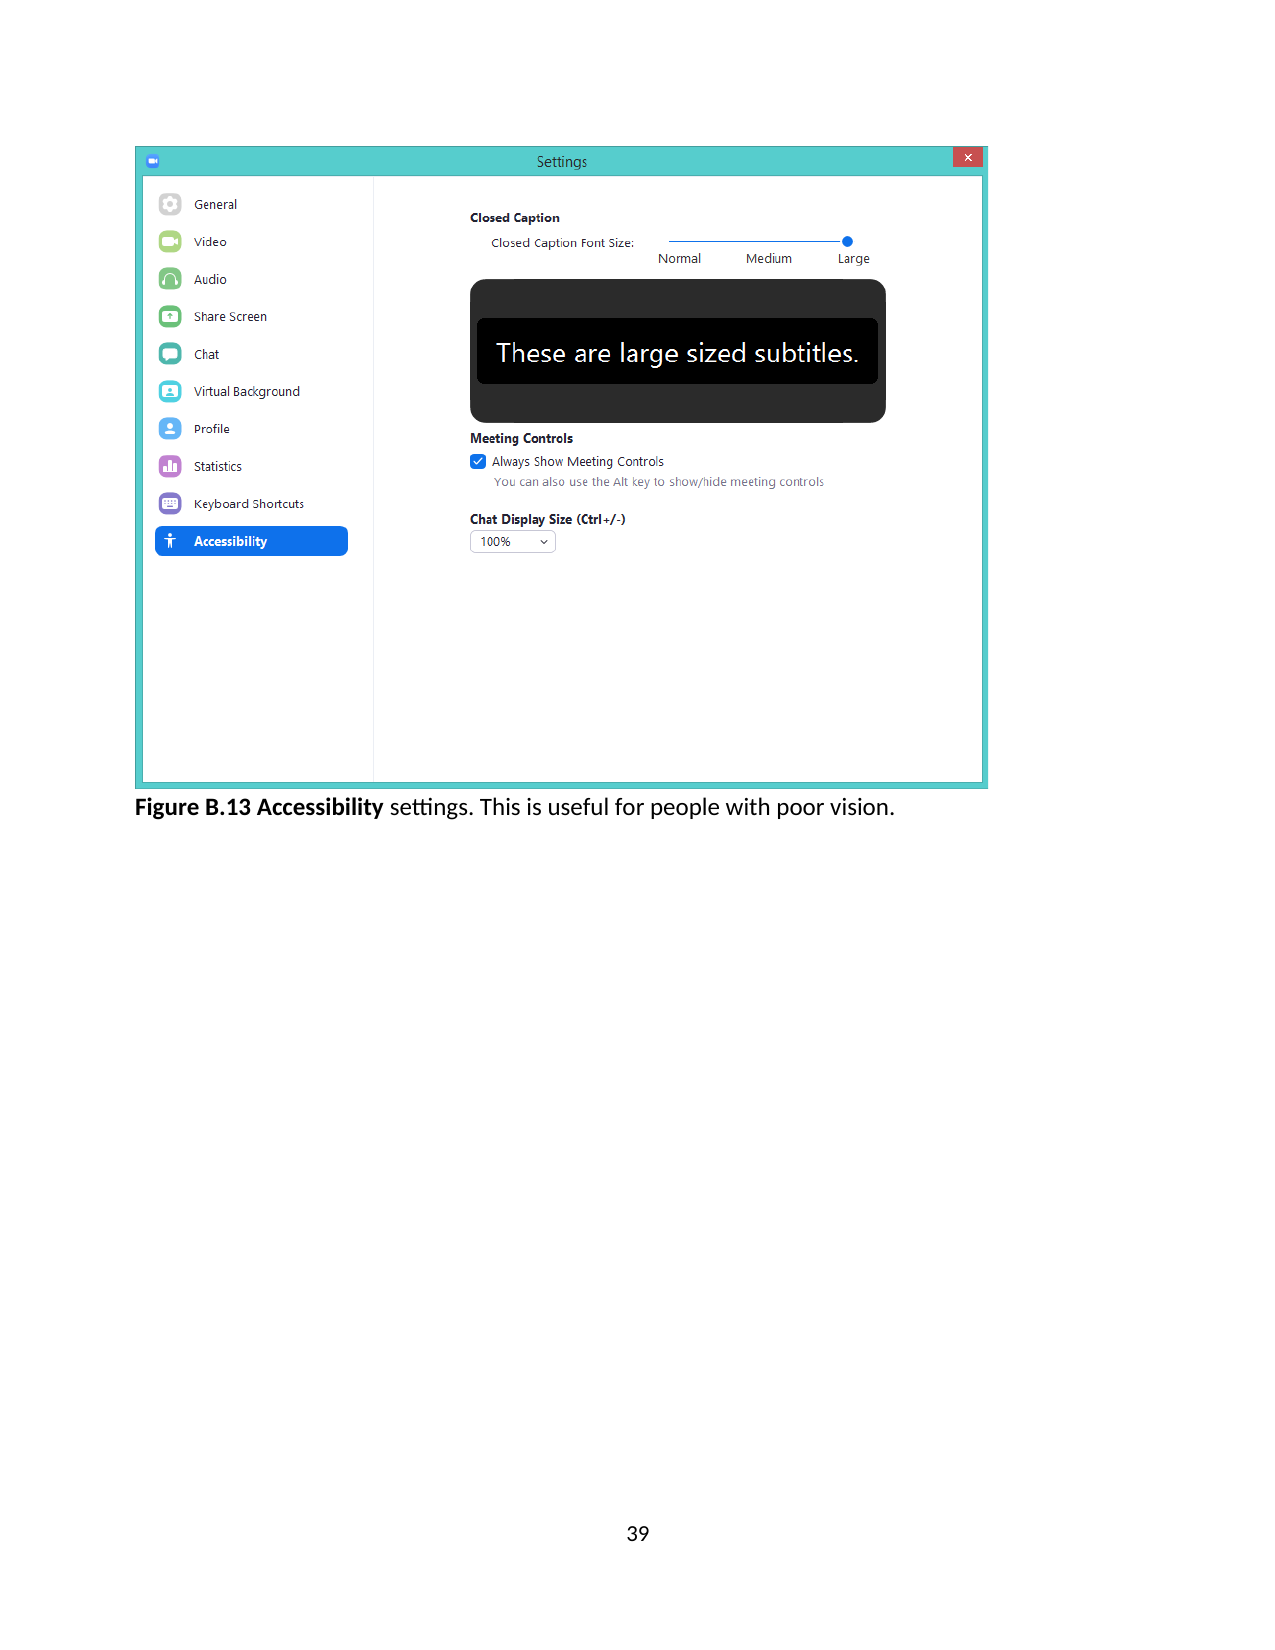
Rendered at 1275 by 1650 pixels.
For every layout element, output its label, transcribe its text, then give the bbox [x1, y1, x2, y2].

text Figure B.13 Accessibility settings. This is useful for people with poor vision. [135, 791, 1140, 821]
picture [135, 146, 989, 789]
